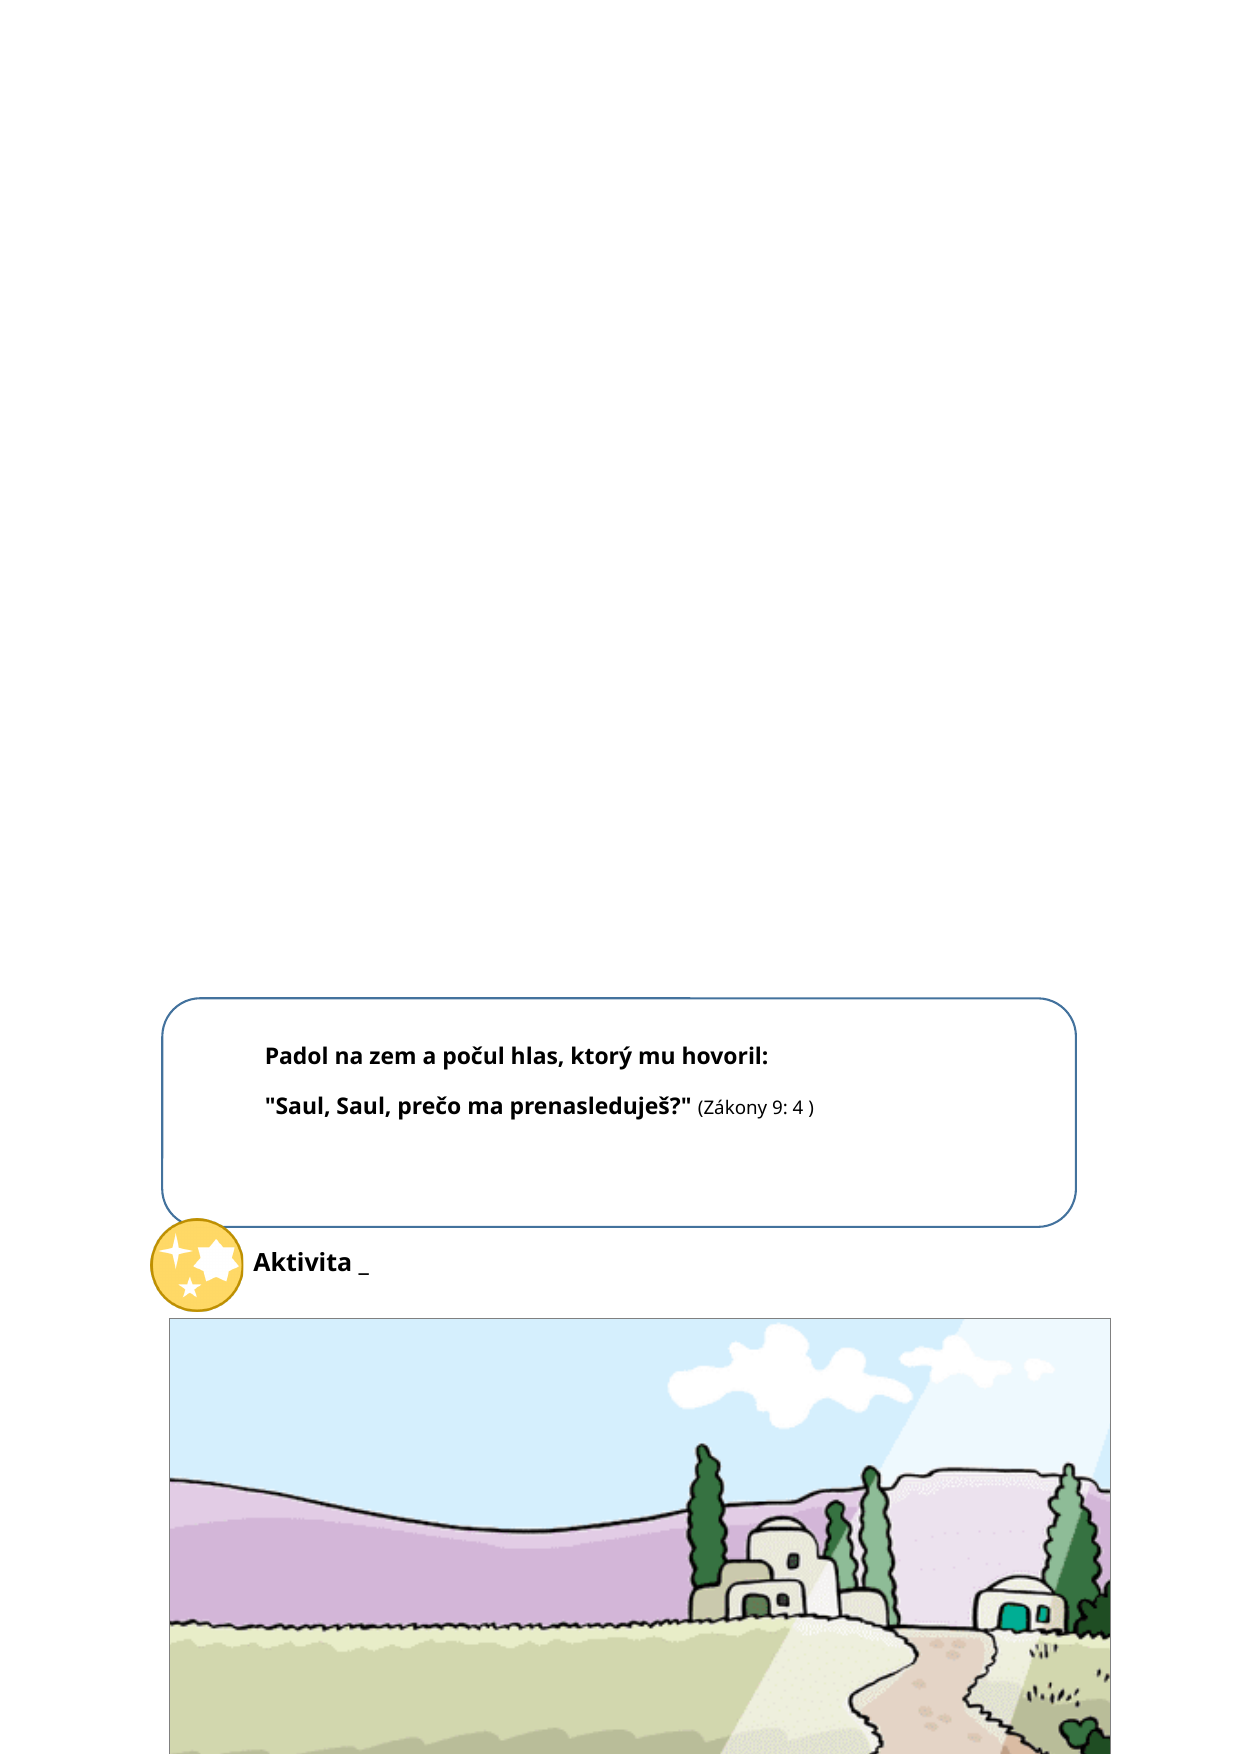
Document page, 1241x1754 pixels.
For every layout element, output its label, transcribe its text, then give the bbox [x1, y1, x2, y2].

text Aktivita _ [244, 1244, 1090, 1278]
picture [170, 1319, 1110, 1754]
text "Saul, Saul, prečo ma prenasleduješ?" (Zákony 9: 4 ) [150, 1090, 1090, 1121]
picture [150, 1218, 244, 1312]
text Padol na zem a počul hlas, ktorý mu hovoril: [150, 1040, 1090, 1071]
